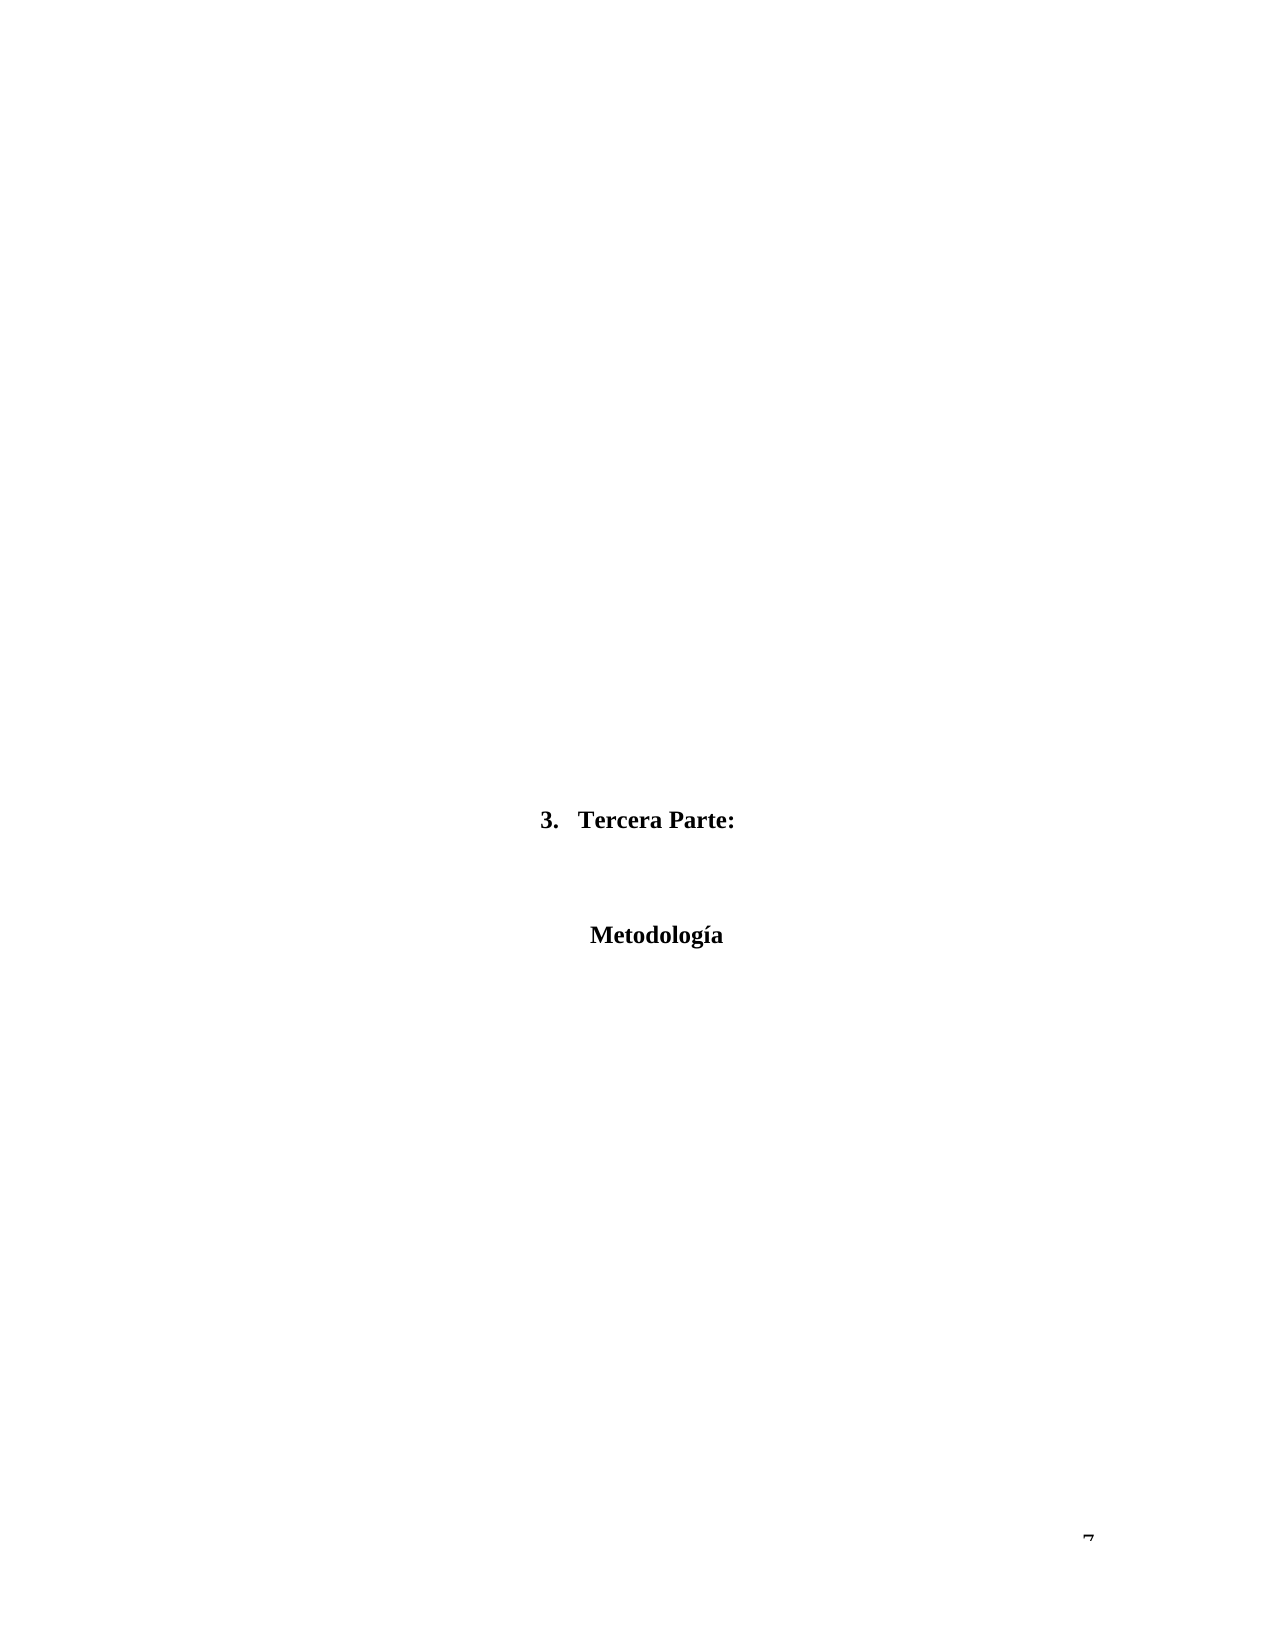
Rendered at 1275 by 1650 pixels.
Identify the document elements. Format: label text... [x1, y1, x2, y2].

subtitle Tercera Parte: [540, 806, 1217, 834]
text Metodología [552, 921, 761, 949]
